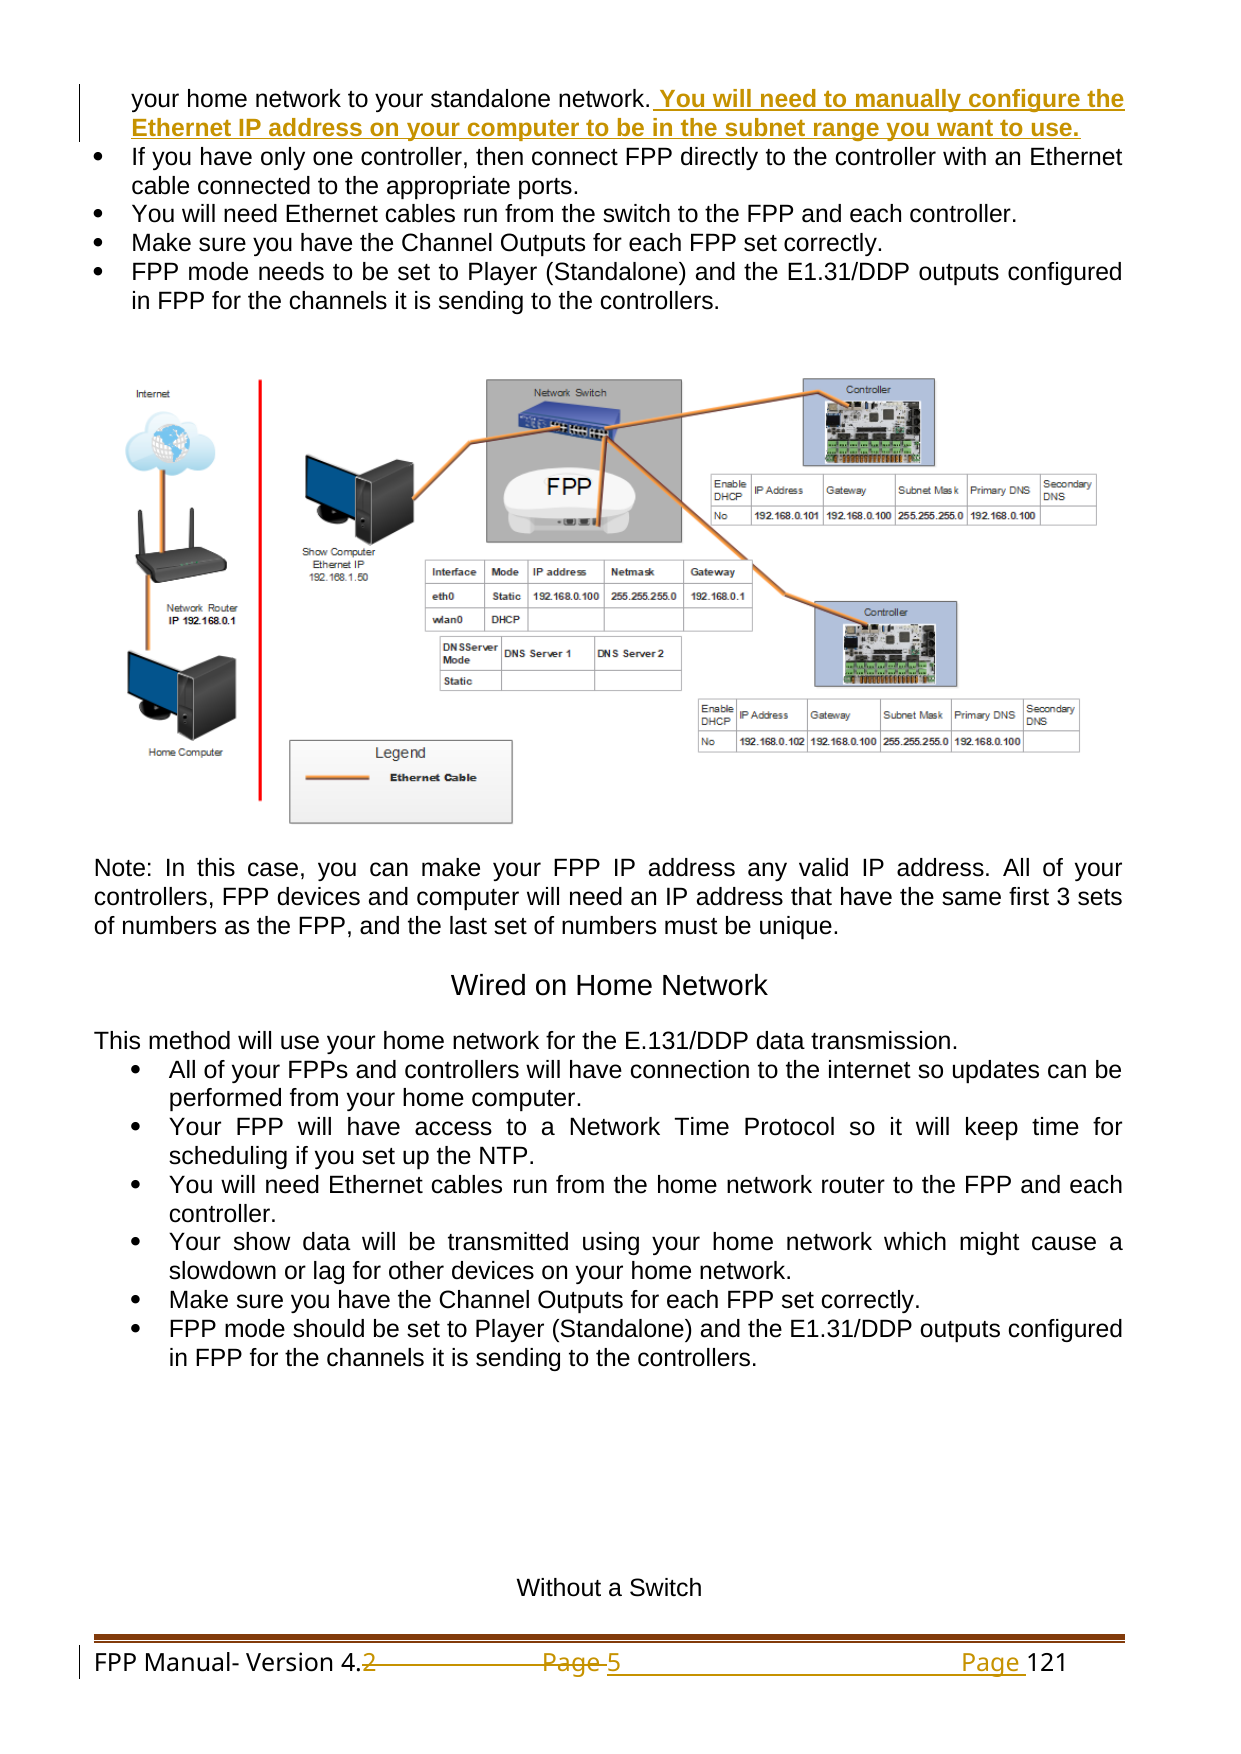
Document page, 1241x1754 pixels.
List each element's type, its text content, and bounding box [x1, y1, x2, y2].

list FPP mode should be set to Player (Standalone) and the E1.31/DDP outputs configured in FPP for the channels it is sending to the controllers. [131, 1314, 1125, 1371]
text This method will use your home network for the E.131/DDP data transmission. [94, 1026, 1125, 1054]
list Your show data will be transmitted using your home network which might cause a slowdown or lag for other devices on your home network. [131, 1227, 1125, 1285]
list If you have only one controller, then connect FPP directly to the controller with an Ethernet cable connected to the appropriate ports. [94, 142, 1125, 199]
picture [121, 338, 1097, 830]
list You will need Ethernet cables run from the switch to the FPP and each controller. [94, 199, 1125, 228]
list FPP mode needs to be set to Player (Standalone) and the E1.31/DDP outputs configured in FPP for the channels it is sending to the controllers. [94, 257, 1125, 315]
list Note: In this case, you can make your FPP IP address any valid IP address. All of your controllers, FPP devices and computer will need an IP address that have the same first 3 sets of numbers as the FPP, and the last set of numbers must be unique. [94, 853, 1125, 939]
list All of your FPPs and controllers will have connection to the internet so updates can be performed from your home computer. [131, 1054, 1125, 1112]
list Make sure you have the Channel Outputs for each FPP set correctly. [131, 1285, 1125, 1314]
list Make sure you have the Channel Outputs for each FPP set correctly. [94, 228, 1125, 257]
text Without a Switch [94, 1573, 1125, 1601]
list Your FPP will have access to a Network Time Protocol so it will keep time for scheduling if you set up the NTP. [131, 1112, 1125, 1170]
subtitle Wired on Home Network [94, 968, 1125, 1002]
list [94, 84, 1125, 142]
list You will need Ethernet cables run from the home network router to the FPP and each controller. [131, 1170, 1125, 1227]
